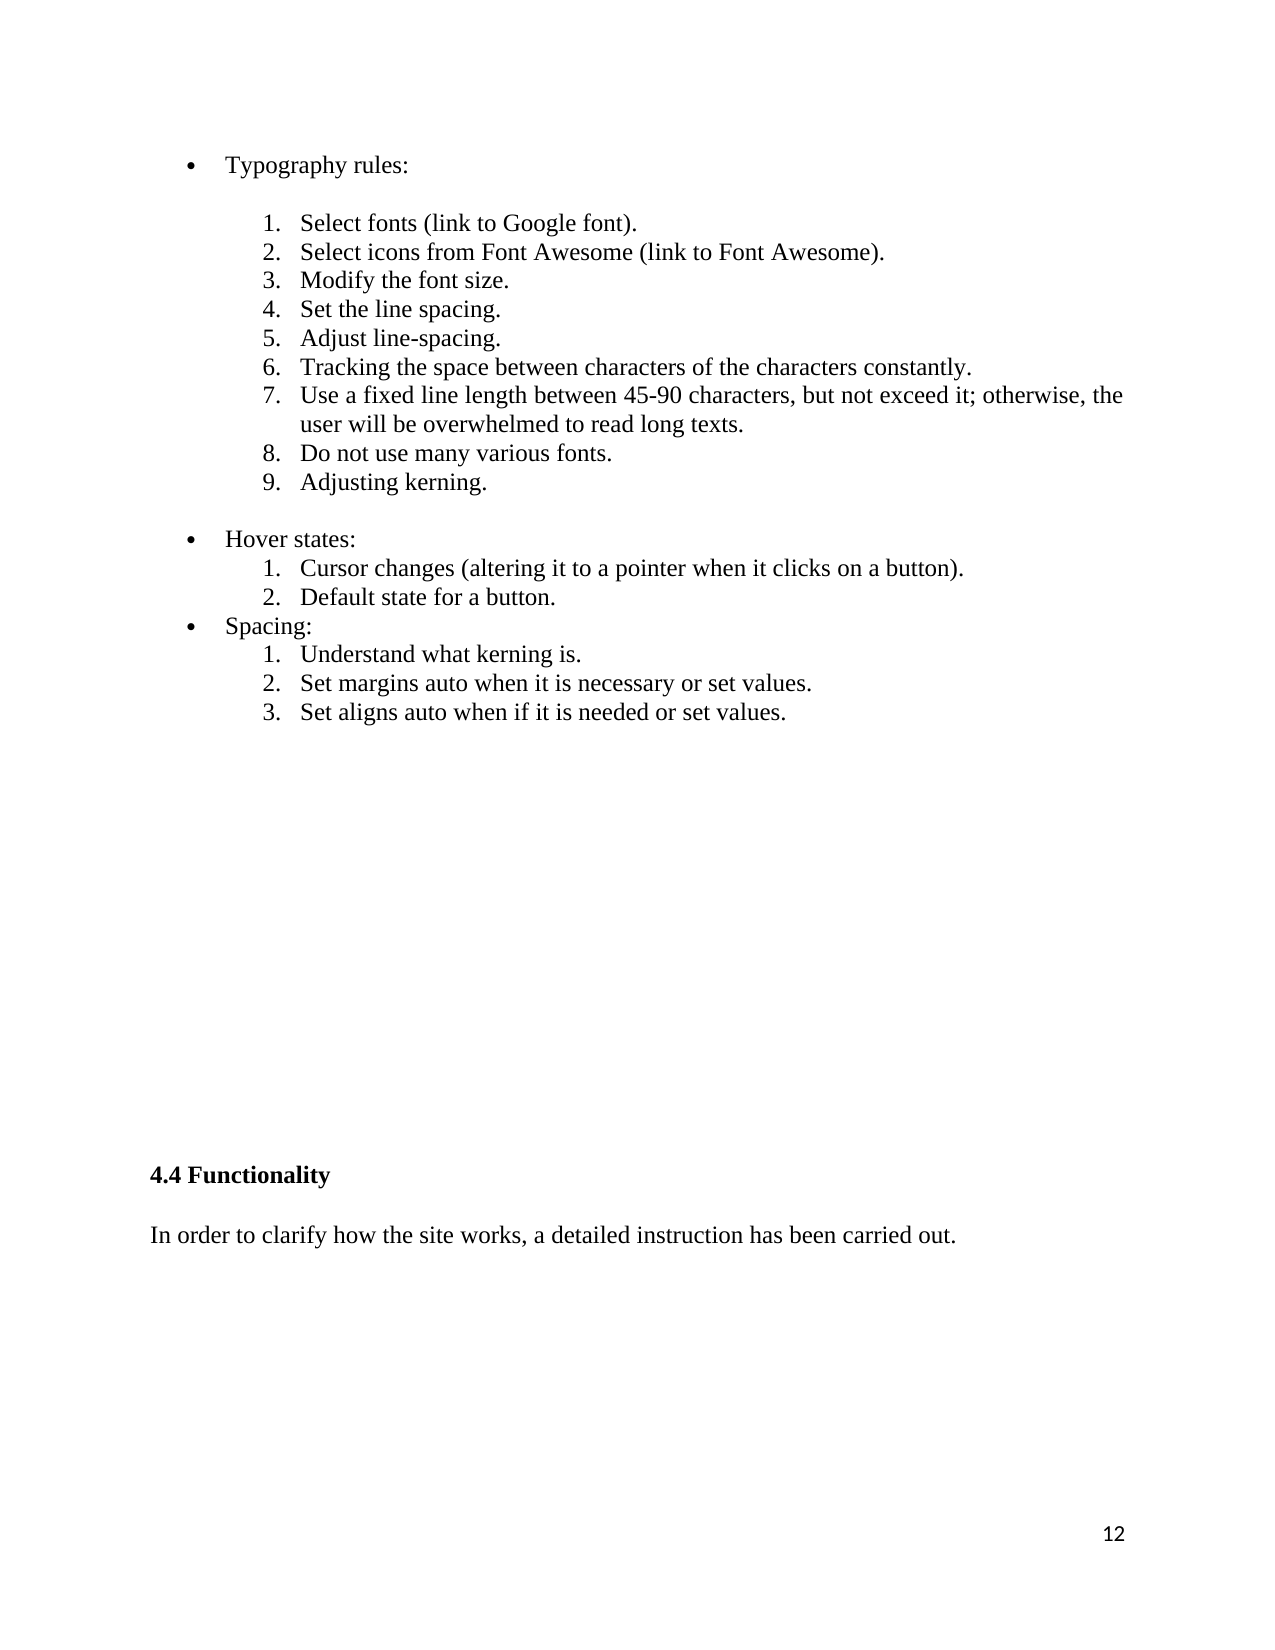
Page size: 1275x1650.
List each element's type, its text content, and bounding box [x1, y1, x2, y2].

list Cursor changes (altering it to a pointer when it clicks on a button). [262, 553, 1125, 582]
list Modify the font size. [262, 265, 1125, 294]
list Default state for a button. [262, 582, 1125, 611]
list Hover states: [187, 524, 1125, 553]
list Adjust line-spacing. [262, 323, 1125, 352]
list Select fonts (link to Google font). [262, 208, 1125, 237]
list Do not use many various fonts. [262, 438, 1125, 467]
list Select icons from Font Awesome (link to Font Awesome). [262, 237, 1125, 265]
list Typography rules: [187, 150, 1125, 179]
list Understand what kerning is. [262, 639, 1125, 668]
subtitle 4.4 Functionality [150, 1160, 1125, 1189]
list Adjusting kerning. [262, 467, 1125, 495]
list Tracking the space between characters of the characters constantly. [262, 352, 1125, 380]
list Set margins auto when it is necessary or set values. [262, 668, 1125, 697]
list Use a fixed line length between 45-90 characters, but not exceed it; otherwise, the user will be overwhelmed to read long texts. [262, 380, 1125, 438]
text In order to clarify how the site works, a detailed instruction has been carried out. [150, 1221, 1125, 1249]
list Set the line spacing. [262, 294, 1125, 323]
list Set aligns auto when if it is needed or set values. [262, 697, 1125, 726]
list Spacing: [187, 611, 1125, 639]
